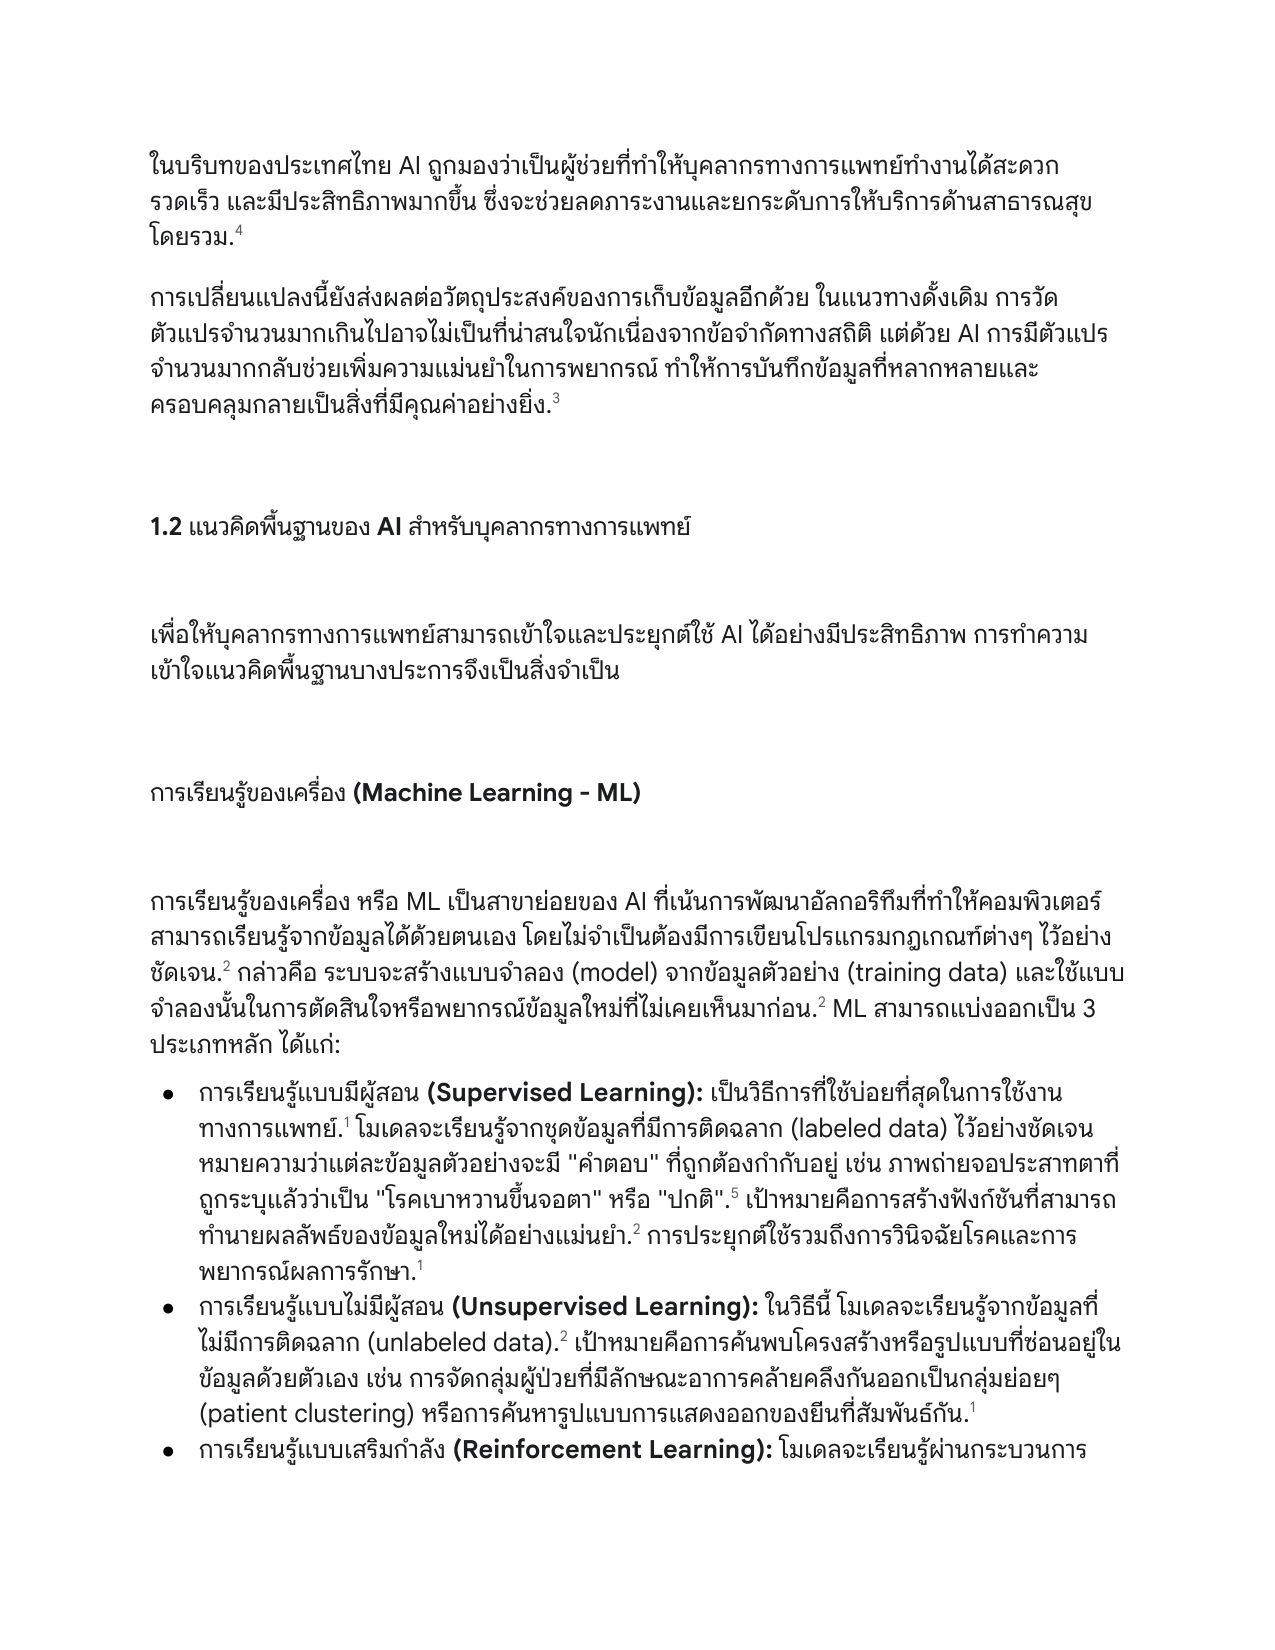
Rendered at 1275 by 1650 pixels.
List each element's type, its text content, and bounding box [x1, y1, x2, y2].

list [161, 1434, 1125, 1466]
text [150, 150, 1125, 253]
text เพื่อให้บุคลากรทางการแพทย์สามารถเข้าใจและประยุกต์ใช้ AI ได้อย่างมีประสิทธิภาพ การทำความเข้าใจแนวคิดพื้นฐานบางประการจึงเป็นสิ่งจำเป็น [150, 620, 1125, 687]
text การเปลี่ยนแปลงนี้ยังส่งผลต่อวัตถุประสงค์ของการเก็บข้อมูลอีกด้วย ในแนวทางดั้งเดิม การวัดตัวแปรจำนวนมากเกินไปอาจไม่เป็นที่น่าสนใจนักเนื่องจากข้อจำกัดทางสถิติ แต่ด้วย AI การมีตัวแปรจำนวนมากกลับช่วยเพิ่มความแม่นยำในการพยากรณ์ ทำให้การบันทึกข้อมูลที่หลากหลายและครอบคลุมกลายเป็นสิ่งที่มีคุณค่าอย่างยิ่ง.3 [150, 282, 1125, 421]
list การเรียนรู้แบบไม่มีผู้สอน (Unsupervised Learning): ในวิธีนี้ โมเดลจะเรียนรู้จากข้อมูลที่ไม่มีการติดฉลาก (unlabeled data).2 เป้าหมายคือการค้นพบโครงสร้างหรือรูปแบบที่ซ่อนอยู่ในข้อมูลด้วยตัวเอง เช่น การจัดกลุ่มผู้ป่วยที่มีลักษณะอาการคล้ายคลึงกันออกเป็นกลุ่มย่อยๆ (patient clustering) หรือการค้นหารูปแบบการแสดงออกของยีนที่สัมพันธ์กัน.1 [161, 1291, 1125, 1430]
subtitle การเรียนรู้ของเครื่อง (Machine Learning - ML) [150, 777, 1125, 808]
list การเรียนรู้แบบมีผู้สอน (Supervised Learning): เป็นวิธีการที่ใช้บ่อยที่สุดในการใช้งานทางการแพทย์.1 โมเดลจะเรียนรู้จากชุดข้อมูลที่มีการติดฉลาก (labeled data) ไว้อย่างชัดเจน หมายความว่าแต่ละข้อมูลตัวอย่างจะมี "คำตอบ" ที่ถูกต้องกำกับอยู่ เช่น ภาพถ่ายจอประสาทตาที่ถูกระบุแล้วว่าเป็น "โรคเบาหวานขึ้นจอตา" หรือ "ปกติ".5 เป้าหมายคือการสร้างฟังก์ชันที่สามารถทำนายผลลัพธ์ของข้อมูลใหม่ได้อย่างแม่นยำ.2 การประยุกต์ใช้รวมถึงการวินิจฉัยโรคและการพยากรณ์ผลการรักษา.1 [161, 1077, 1125, 1287]
subtitle 1.2 แนวคิดพื้นฐานของ AI สำหรับบุคลากรทางการแพทย์ [150, 511, 1125, 542]
text การเรียนรู้ของเครื่อง หรือ ML เป็นสาขาย่อยของ AI ที่เน้นการพัฒนาอัลกอริทึมที่ทำให้คอมพิวเตอร์สามารถเรียนรู้จากข้อมูลได้ด้วยตนเอง โดยไม่จำเป็นต้องมีการเขียนโปรแกรมกฎเกณฑ์ต่างๆ ไว้อย่างชัดเจน.2 กล่าวคือ ระบบจะสร้างแบบจำลอง (model) จากข้อมูลตัวอย่าง (training data) และใช้แบบจำลองนั้นในการตัดสินใจหรือพยากรณ์ข้อมูลใหม่ที่ไม่เคยเห็นมาก่อน.2 ML สามารถแบ่งออกเป็น 3 ประเภทหลัก ได้แก่: [150, 886, 1125, 1060]
